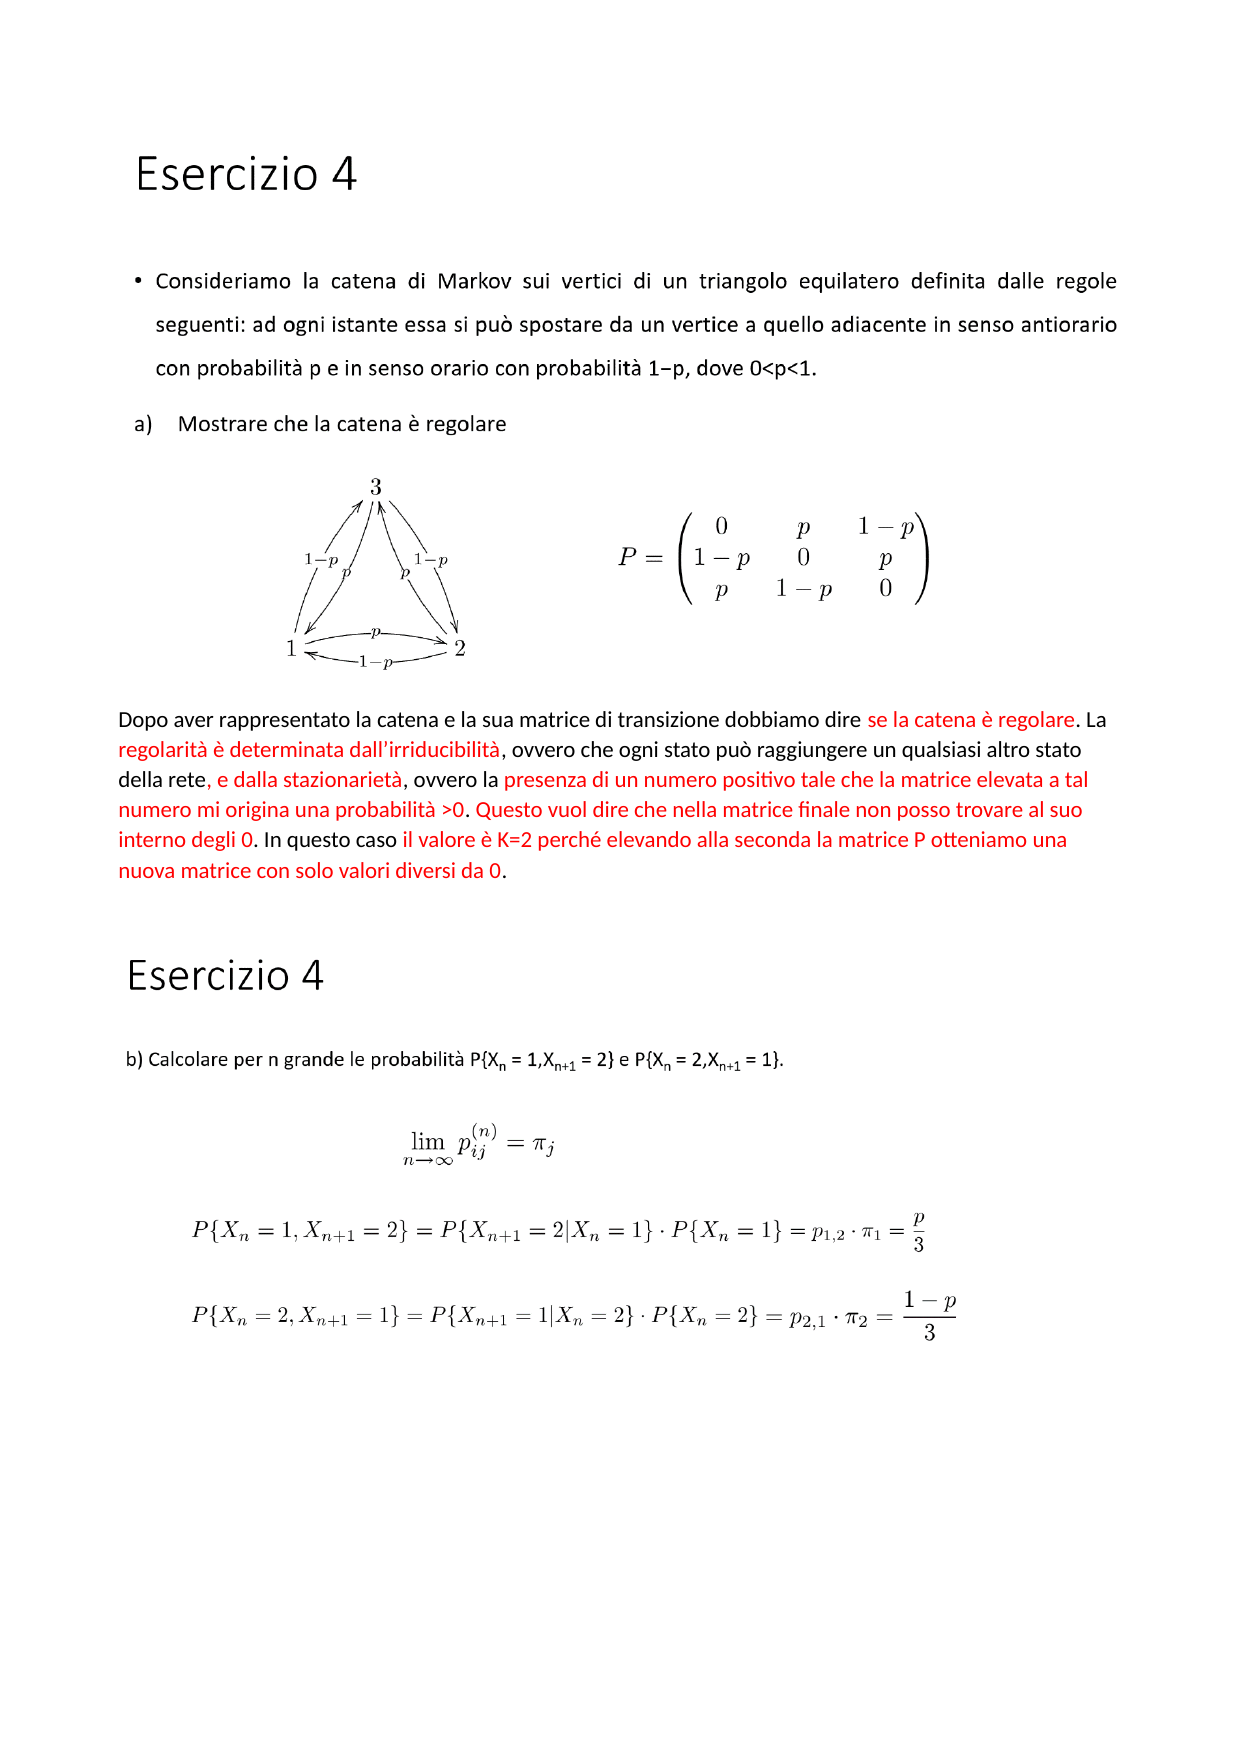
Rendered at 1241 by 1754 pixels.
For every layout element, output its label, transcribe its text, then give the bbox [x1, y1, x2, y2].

picture [118, 147, 1121, 686]
picture [118, 949, 968, 1361]
text Dopo aver rappresentato la catena e la sua matrice di transizione dobbiamo dire se la catena è regolare. La regolarità è determinata dall’irriducibilità, ovvero che ogni stato può raggiungere un qualsiasi altro stato della rete, e dalla stazionarietà, ovvero la presenza di un numero positivo tale che la matrice elevata a tal numero mi origina una probabilità >0. Questo vuol dire che nella matrice finale non posso trovare al suo interno degli 0. In questo caso il valore è K=2 perché elevando alla seconda la matrice P otteniamo una nuova matrice con solo valori diversi da 0. [118, 705, 1122, 884]
